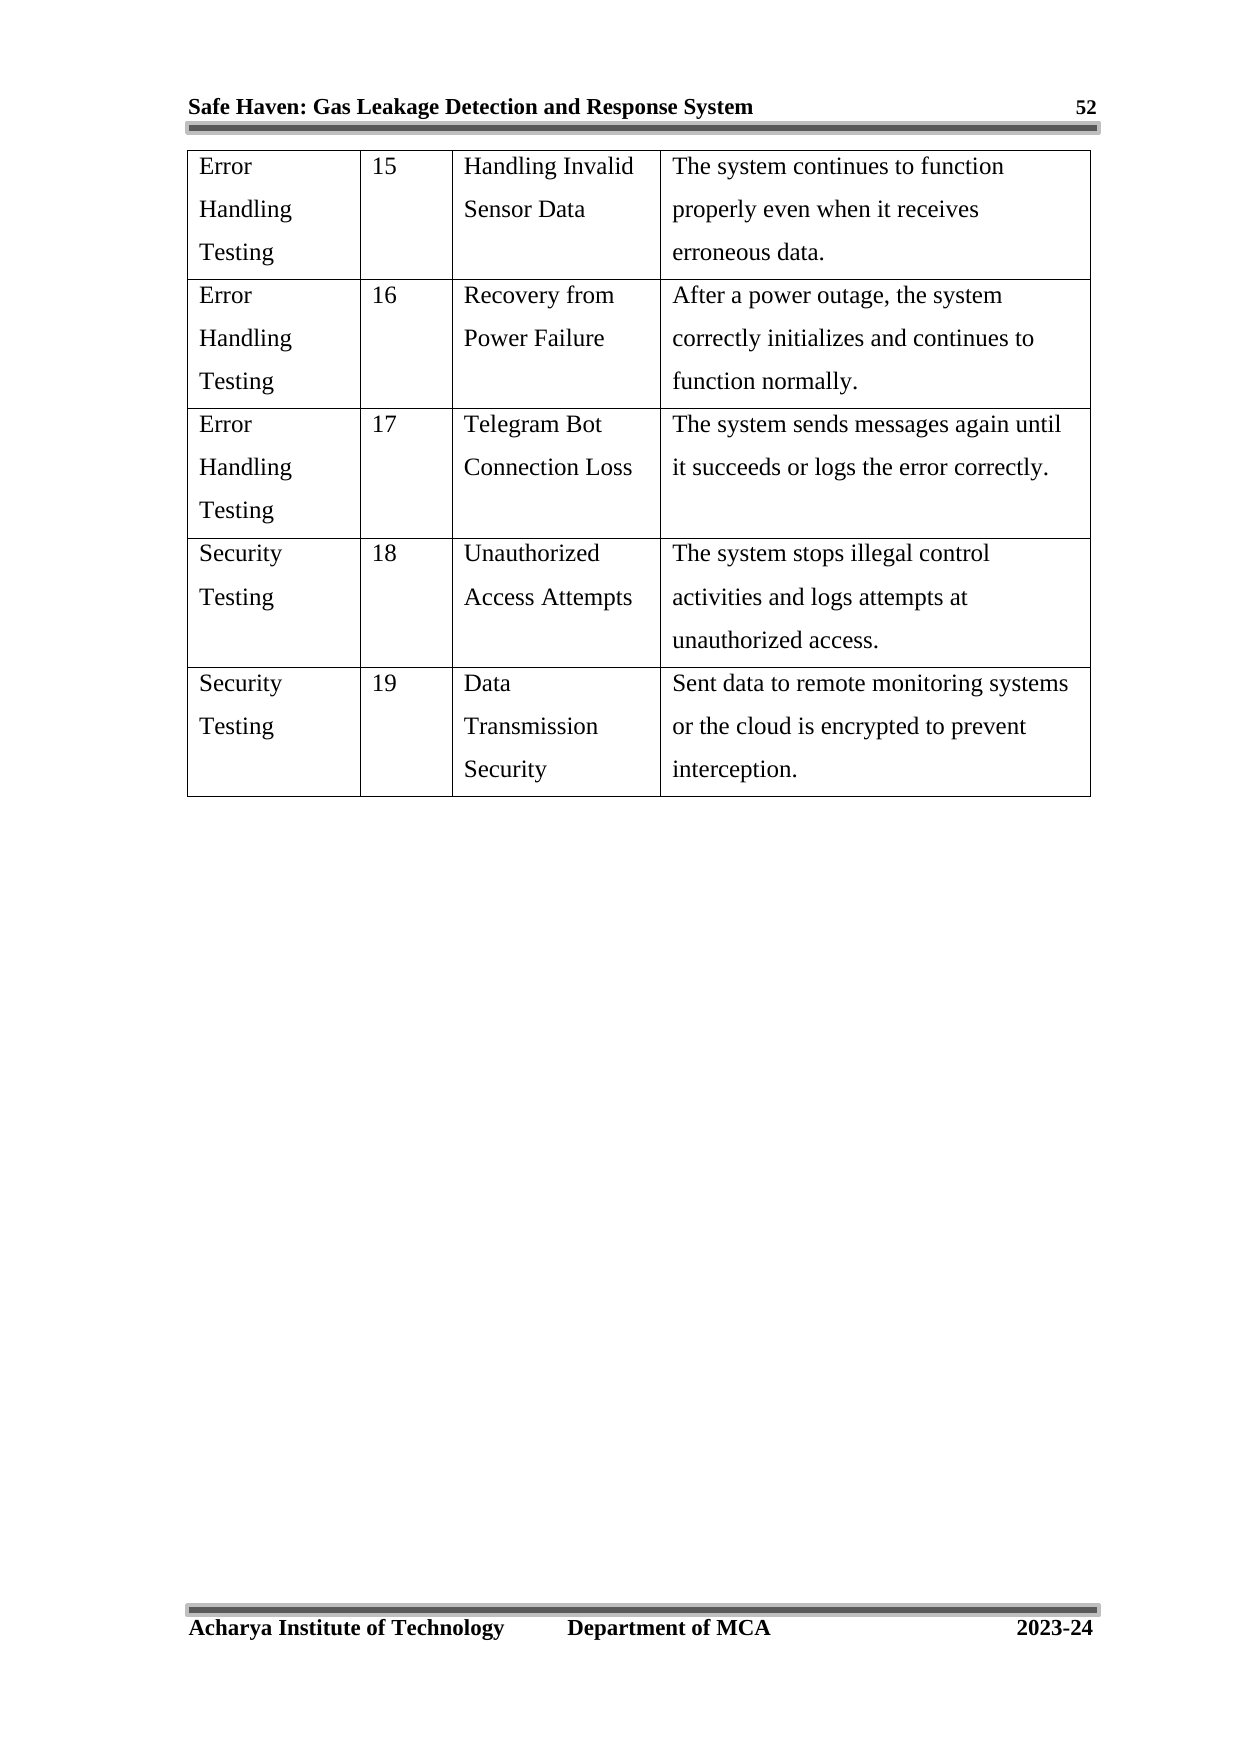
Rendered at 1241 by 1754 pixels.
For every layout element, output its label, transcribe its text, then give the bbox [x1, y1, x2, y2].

table_cell Security Testing [188, 539, 360, 667]
table_cell Error Handling Testing [188, 280, 360, 408]
table_cell Telegram Bot Connection Loss [453, 409, 660, 537]
table_cell Sent data to remote monitoring systems or the cloud is encrypted to prevent interception. [661, 668, 1090, 796]
table_cell Error Handling Testing [188, 409, 360, 537]
table_cell Security Testing [188, 668, 360, 796]
table_cell 16 [361, 280, 452, 408]
table_cell After a power outage, the system correctly initializes and continues to function normally. [661, 280, 1090, 408]
table_cell 15 [361, 151, 452, 279]
table_cell The system stops illegal control activities and logs attempts at unauthorized access. [661, 539, 1090, 667]
table_cell Unauthorized Access Attempts [453, 539, 660, 667]
table_cell The system continues to function properly even when it receives erroneous data. [661, 151, 1090, 279]
table_cell Data Transmission Security [453, 668, 660, 796]
table_cell Recovery from Power Failure [453, 280, 660, 408]
table_cell 19 [361, 668, 452, 796]
table_cell 17 [361, 409, 452, 537]
table_cell The system sends messages again until it succeeds or logs the error correctly. [661, 409, 1090, 537]
table_cell Handling Invalid Sensor Data [453, 151, 660, 279]
table_cell 18 [361, 539, 452, 667]
table_cell Error Handling Testing [188, 151, 360, 279]
